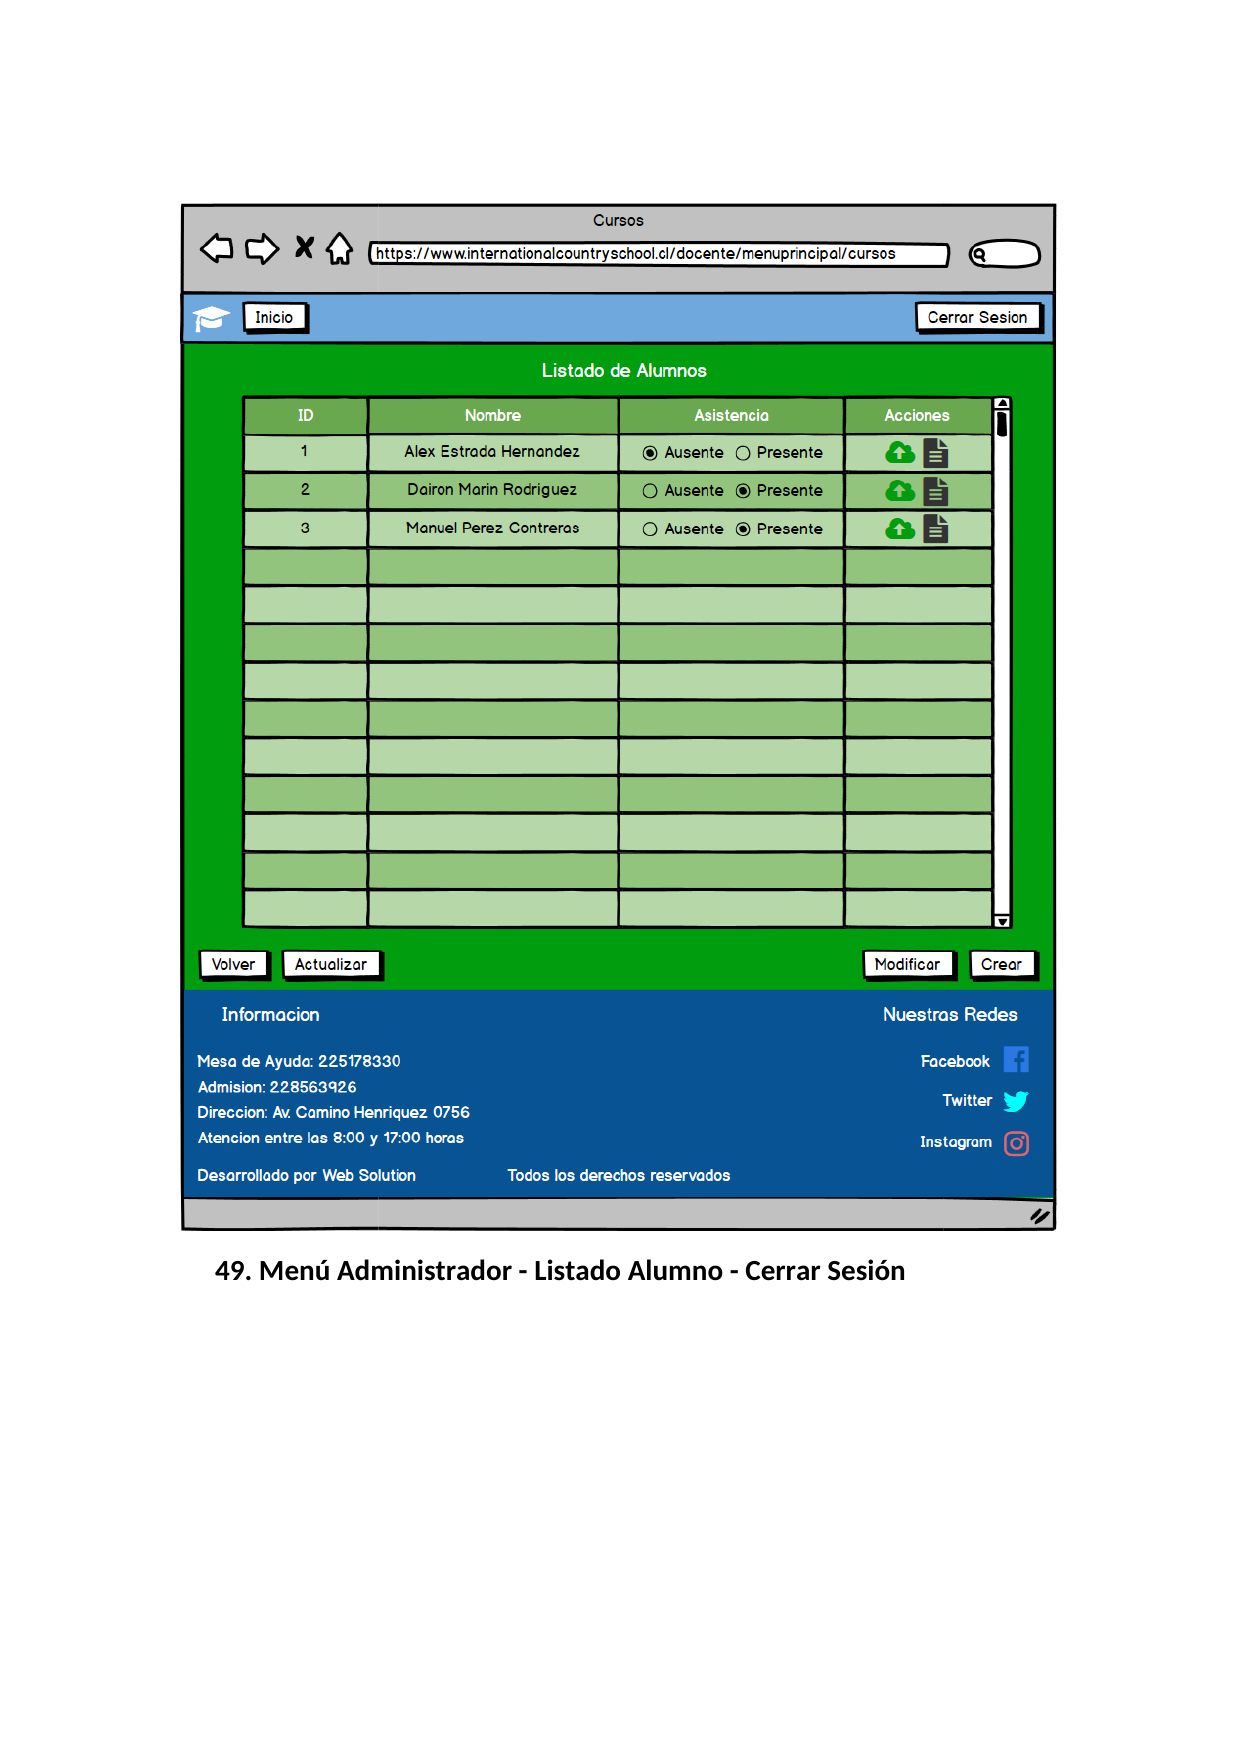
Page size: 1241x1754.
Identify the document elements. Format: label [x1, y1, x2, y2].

picture [177, 200, 1059, 1229]
